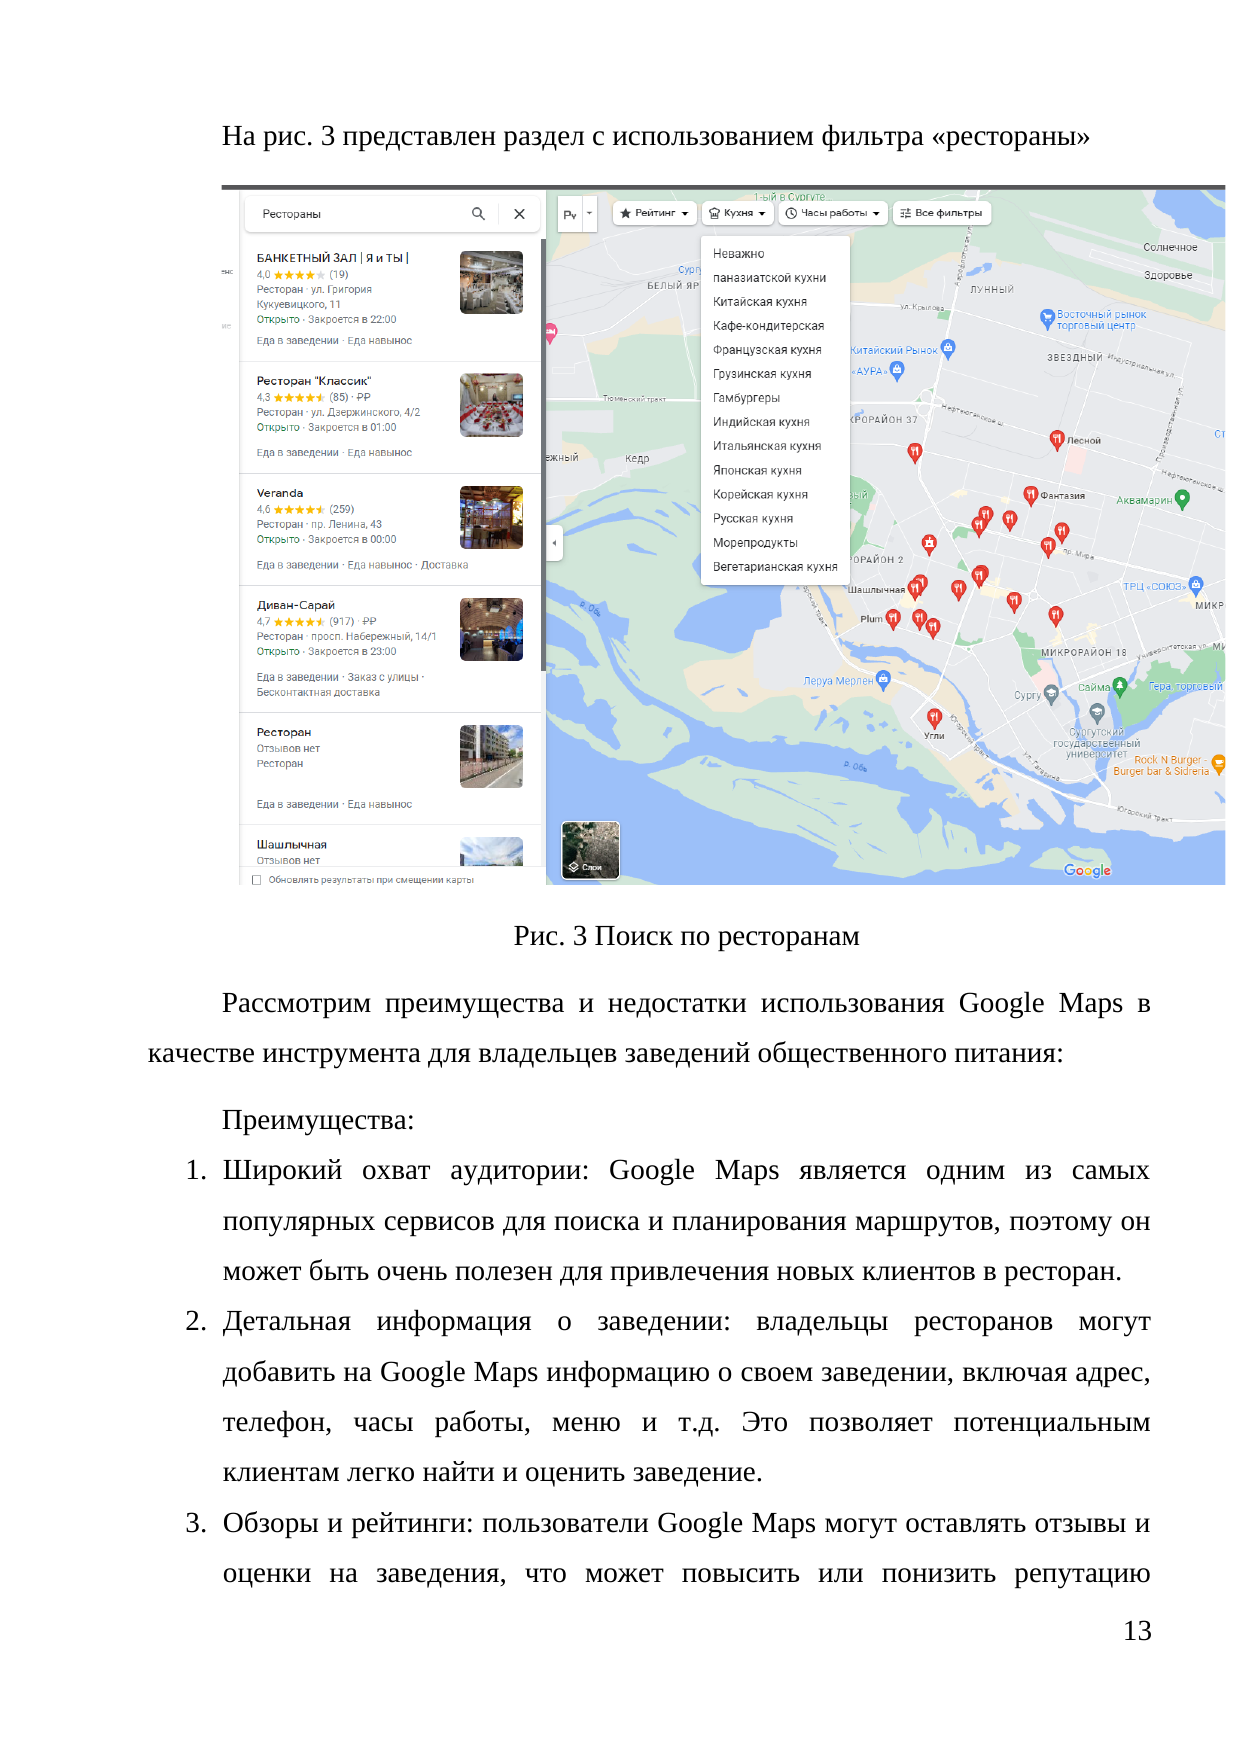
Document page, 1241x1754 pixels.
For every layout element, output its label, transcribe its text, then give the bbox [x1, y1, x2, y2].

list Широкий охват аудитории: Google Maps является одним из самых популярных сервисов для поиска и планирования маршрутов, поэтому он может быть очень полезен для привлечения новых клиентов в ресторан. [185, 1152, 1152, 1287]
text Рассмотрим преимущества и недостатки использования Google Maps в качестве инструмента для владельцев заведений общественного питания: [148, 985, 1152, 1069]
text Преимущества: [148, 1102, 1152, 1136]
text Рис. 3 Поиск по ресторанам [148, 918, 1152, 951]
list Детальная информация о заведении: владельцы ресторанов могут добавить на Google Maps информацию о своем заведении, включая адрес, телефон, часы работы, меню и т.д. Это позволяет потенциальным клиентам легко найти и оценить заведение. [185, 1303, 1152, 1488]
picture [221, 185, 1226, 885]
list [185, 1505, 1152, 1588]
text На рис. 3 представлен раздел с использованием фильтра «рестораны» [148, 118, 1152, 152]
